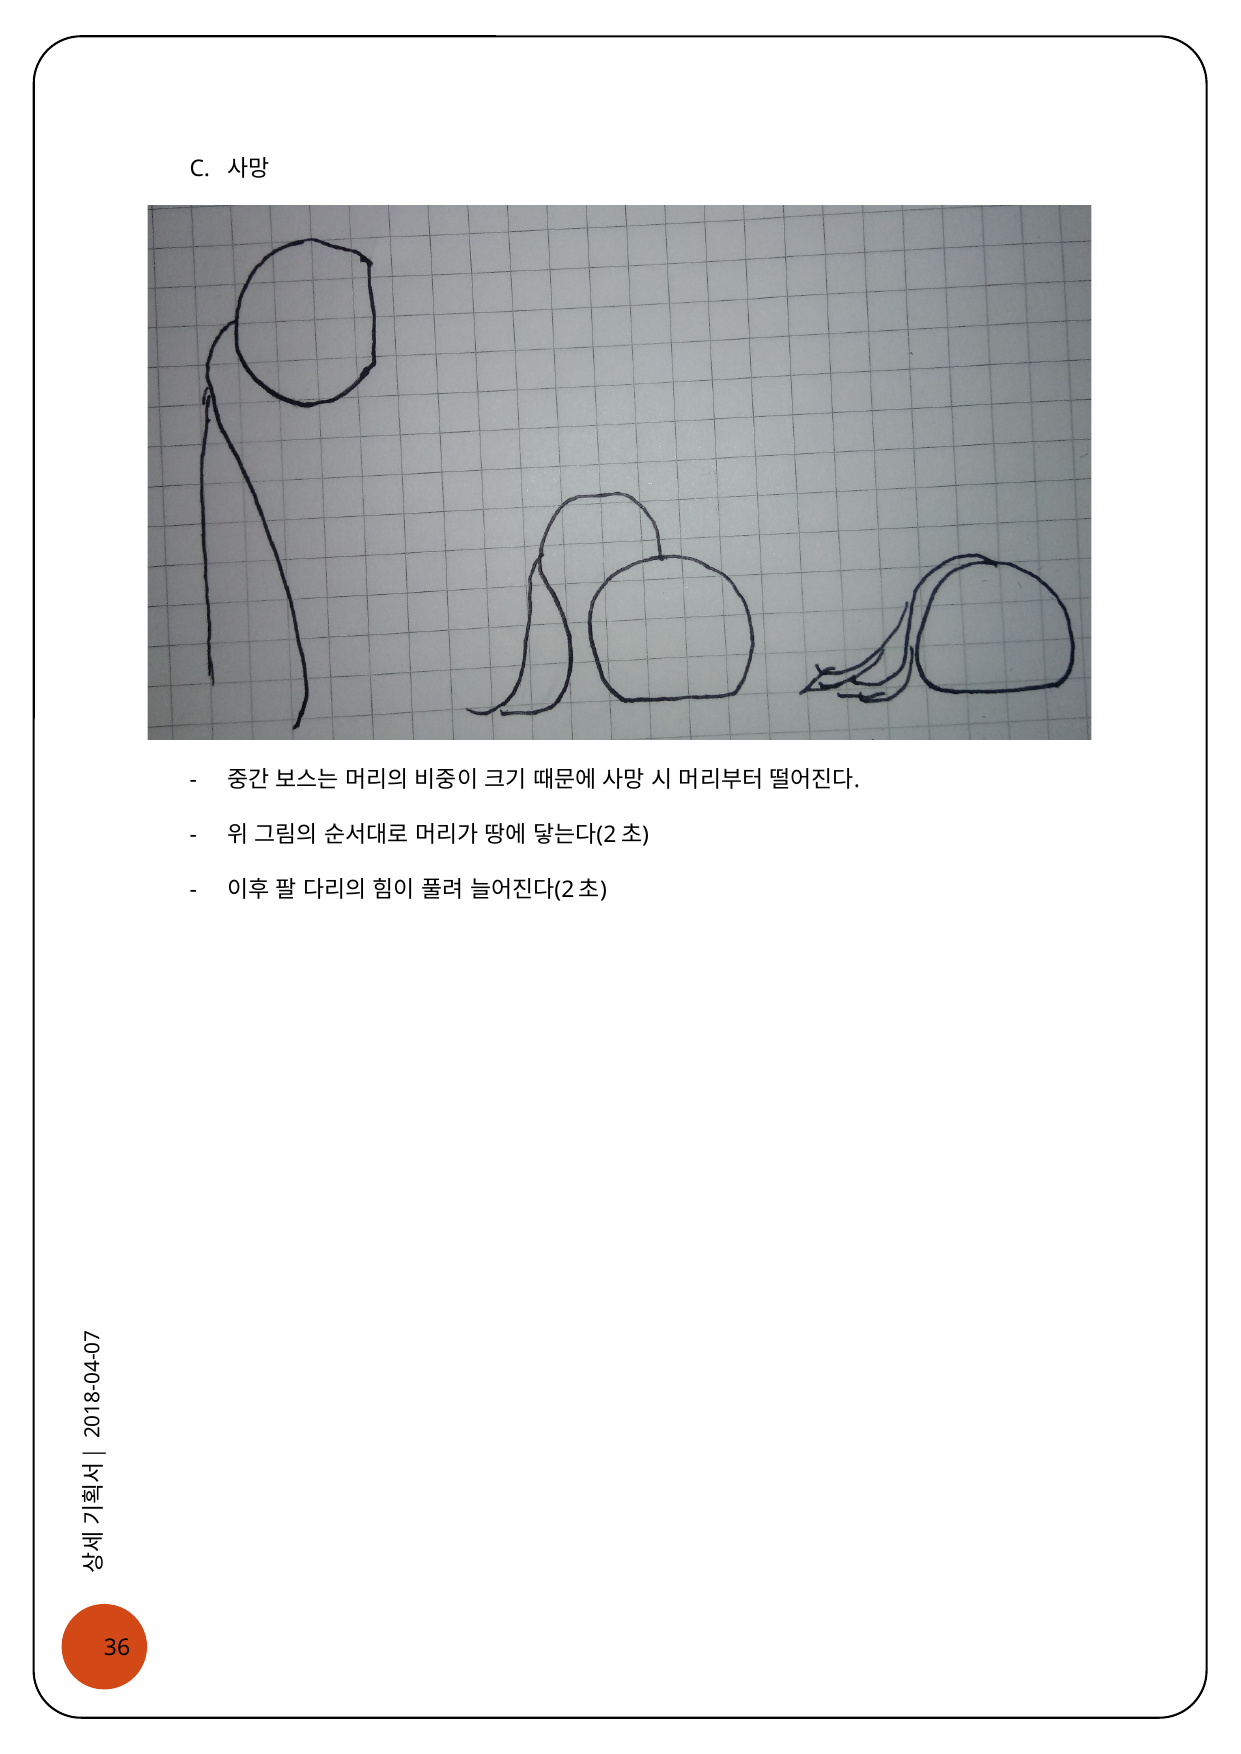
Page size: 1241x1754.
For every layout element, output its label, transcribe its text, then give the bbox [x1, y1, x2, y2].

list 중간 보스는 머리의 비중이 크기 때문에 사망 시 머리부터 떨어진다. [189, 761, 1092, 794]
list 사망 [189, 150, 1092, 183]
list 위 그림의 순서대로 머리가 땅에 닿는다(2초) [189, 816, 1092, 849]
list 이후 팔 다리의 힘이 풀려 늘어진다(2초) [189, 871, 1092, 904]
picture [147, 205, 1092, 740]
